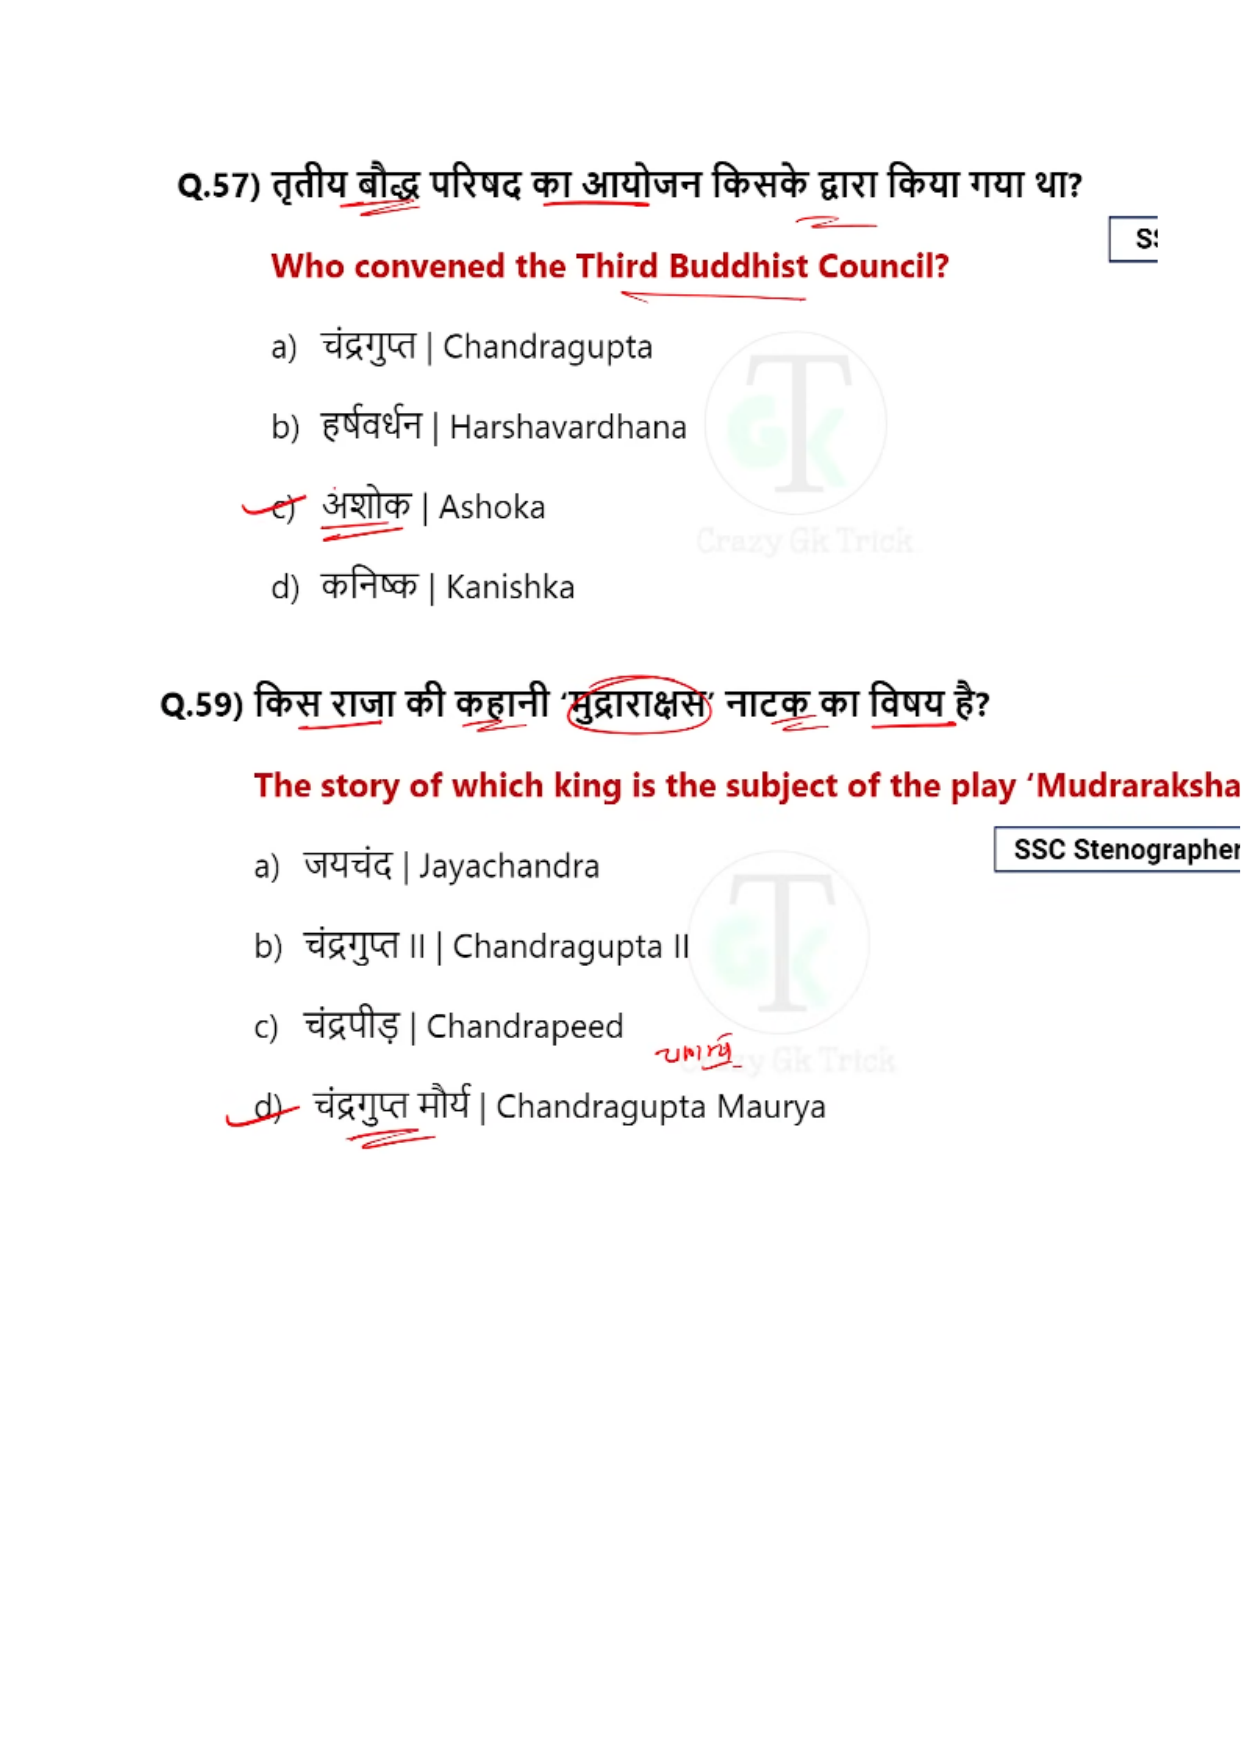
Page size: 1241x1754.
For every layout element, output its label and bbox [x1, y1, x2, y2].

picture [150, 674, 1241, 1215]
picture [150, 150, 1158, 672]
